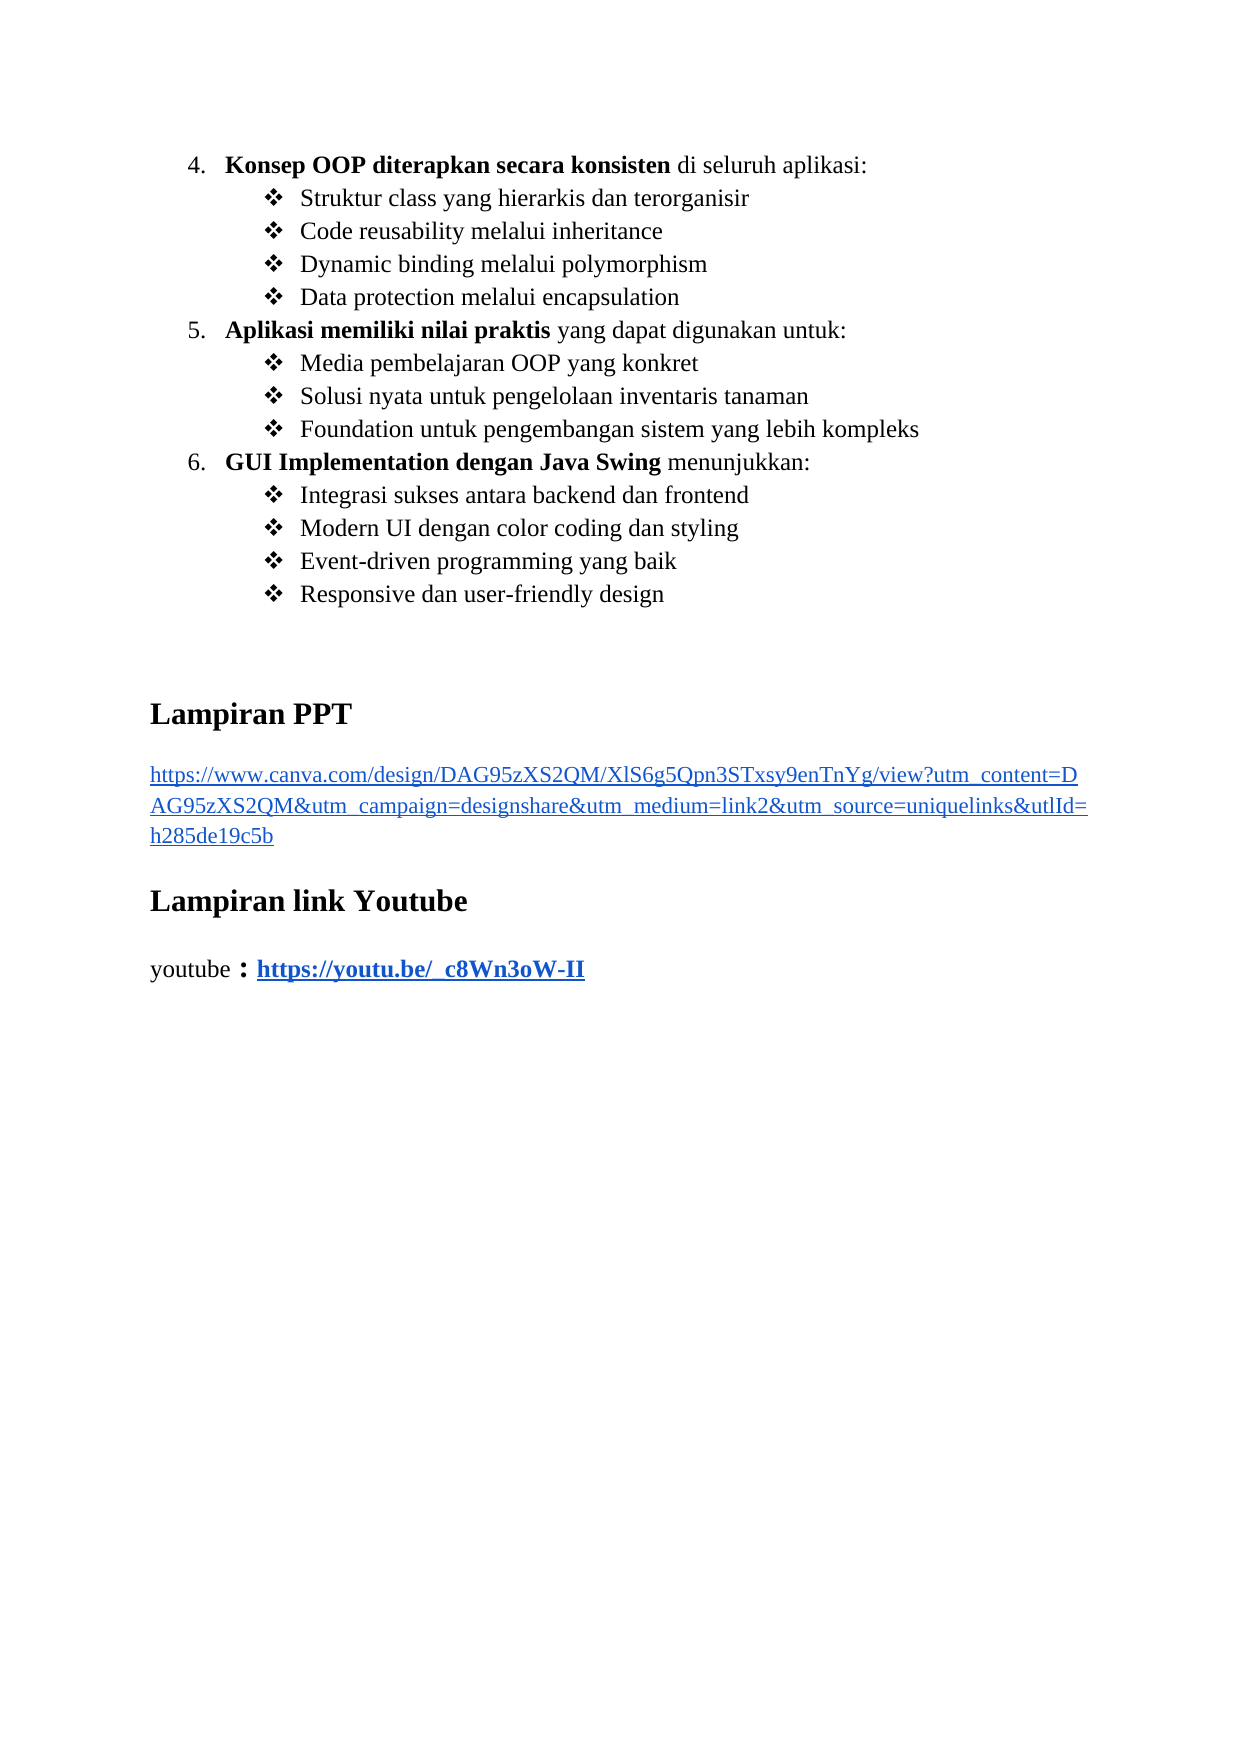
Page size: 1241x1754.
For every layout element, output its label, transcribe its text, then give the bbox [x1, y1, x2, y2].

list Event-driven programming yang baik [262, 546, 1090, 575]
text Lampiran link Youtube [150, 882, 1090, 918]
list Struktur class yang hierarkis dan terorganisir [262, 183, 1090, 212]
text Lampiran PPT [150, 695, 1090, 731]
list Code reusability melalui inheritance [262, 216, 1090, 245]
text youtube : https://youtu.be/_c8Wn3oW-II [150, 949, 1090, 984]
list Foundation untuk pengembangan sistem yang lebih kompleks [262, 414, 1090, 443]
text https://www.canva.com/design/DAG95zXS2QM/XlS6g5Qpn3STxsy9enTnYg/view?utm_content=DAG95zXS2QM&utm_campaign=designshare&utm_medium=link2&utm_source=uniquelinks&utlId=h285de19c5b [150, 762, 1090, 848]
list Integrasi sukses antara backend dan frontend [262, 480, 1090, 509]
list Responsive dan user-friendly design [262, 579, 1090, 608]
list Dynamic binding melalui polymorphism [262, 249, 1090, 278]
list Media pembelajaran OOP yang konkret [262, 348, 1090, 377]
list GUI Implementation dengan Java Swing menunjukkan: [187, 447, 1090, 476]
list Modern UI dengan color coding dan styling [262, 513, 1090, 542]
list Data protection melalui encapsulation [262, 282, 1090, 311]
list Konsep OOP diterapkan secara konsisten di seluruh aplikasi: [187, 150, 1090, 179]
list Aplikasi memiliki nilai praktis yang dapat digunakan untuk: [187, 315, 1090, 344]
list Solusi nyata untuk pengelolaan inventaris tanaman [262, 381, 1090, 410]
